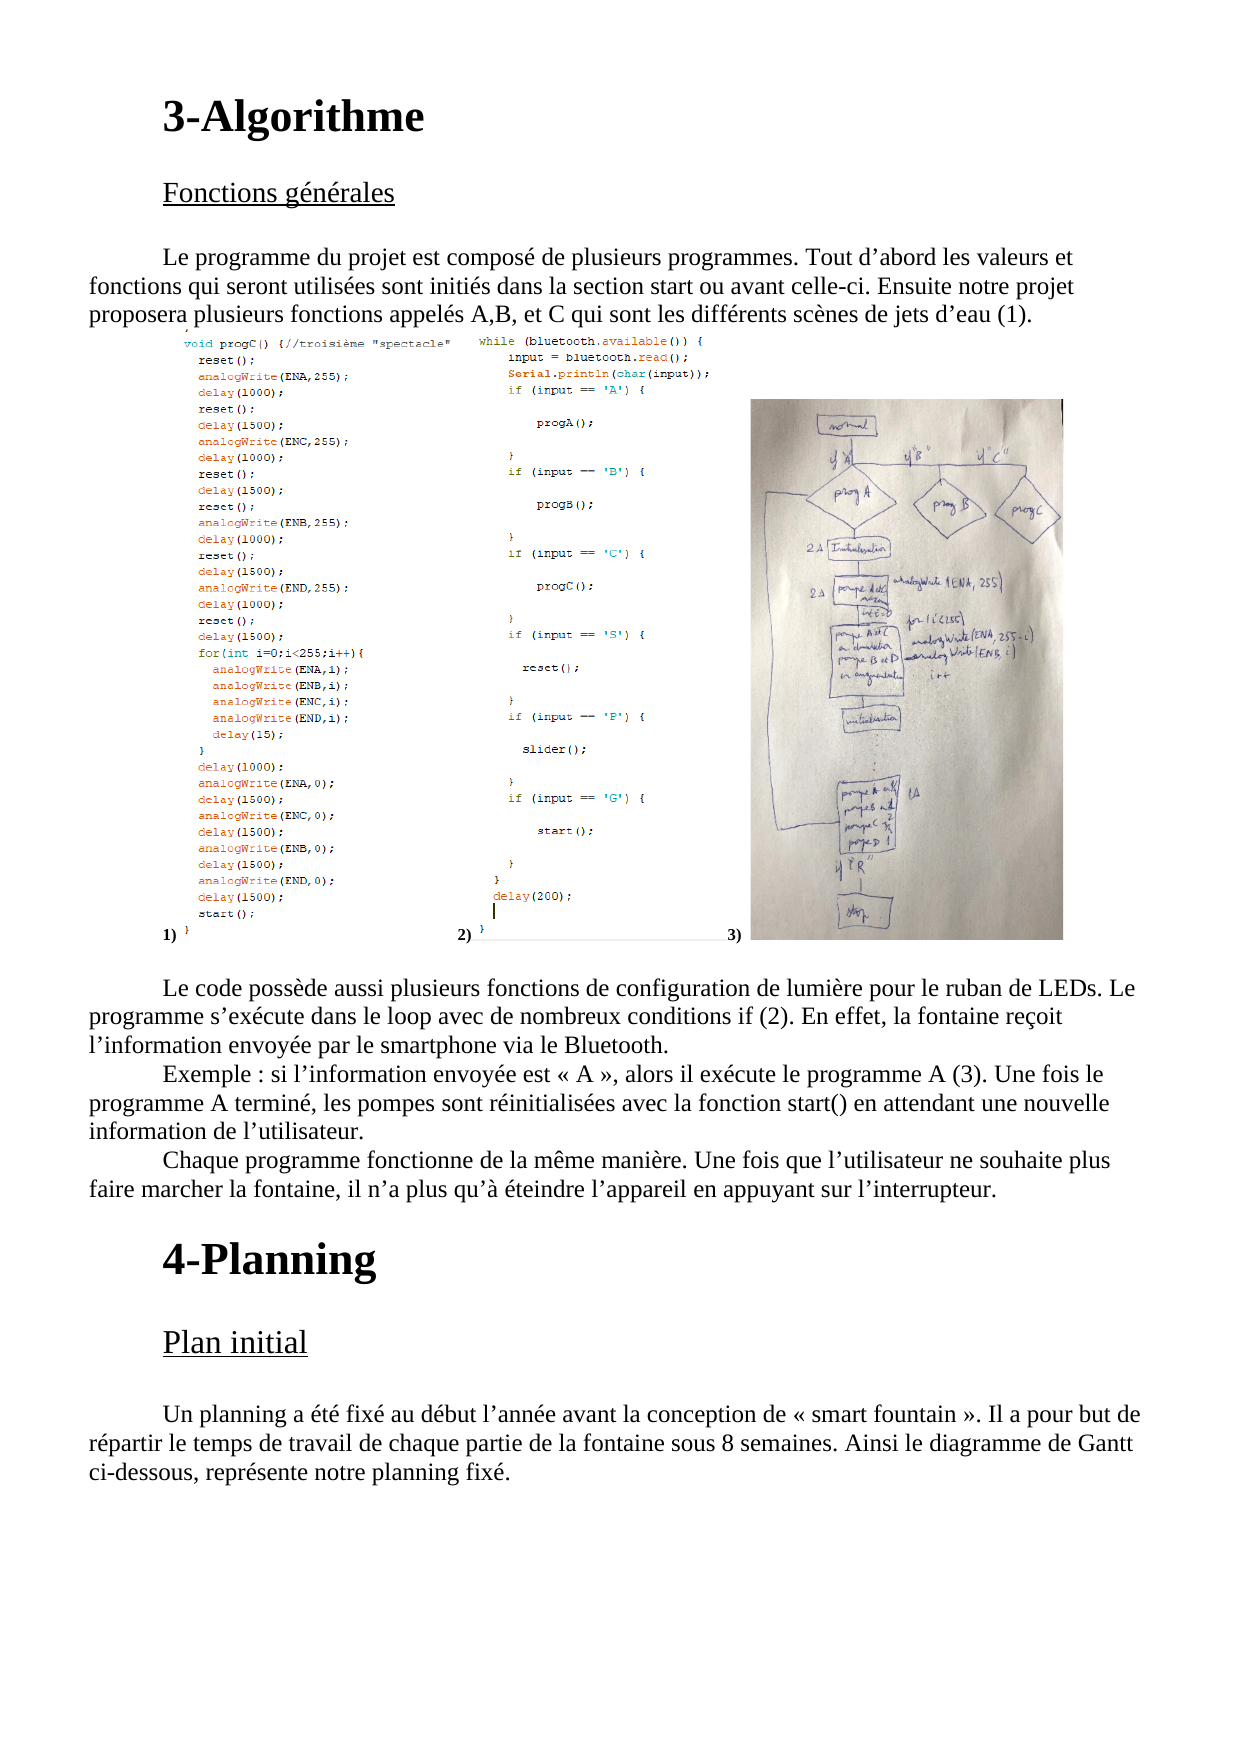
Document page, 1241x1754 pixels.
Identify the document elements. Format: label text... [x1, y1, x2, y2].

text Un planning a été fixé au début l’année avant la conception de « smart fountain ». Il a pour but de répartir le temps de travail de chaque partie de la fontaine sous 8 semaines. Ainsi le diagramme de Gantt ci-dessous, représente notre planning fixé. [89, 1399, 1152, 1485]
picture [471, 328, 728, 941]
text 3-Algorithme [162, 89, 1152, 141]
text 4-Planning [162, 1231, 1152, 1284]
text Fonctions générales [162, 175, 1152, 208]
text Le code possède aussi plusieurs fonctions de configuration de lumière pour le ruban de LEDs. Le programme s’exécute dans le loop avec de nombreux conditions if (2). En effet, la fontaine reçoit l’information envoyée par le smartphone via le Bluetooth. [89, 973, 1152, 1059]
text Le programme du projet est composé de plusieurs programmes. Tout d’abord les valeurs et fonctions qui seront utilisées sont initiés dans la section start ou avant celle-ci. Ensuite notre projet proposera plusieurs fonctions appelés A,B, et C qui sont les différents scènes de jets d’eau (1). [89, 242, 1152, 328]
text Exemple : si l’information envoyée est « A », alors il exécute le programme A (3). Une fois le programme A terminé, les pompes sont réinitialisées avec la fonction start() en attendant une nouvelle information de l’utilisateur. [89, 1059, 1152, 1145]
picture [176, 329, 453, 941]
picture [750, 399, 1064, 940]
text Chaque programme fonctionne de la même manière. Une fois que l’utilisateur ne souhaite plus faire marcher la fontaine, il n’a plus qu’à éteindre l’appareil en appuyant sur l’interrupteur. [89, 1145, 1152, 1203]
text Plan initial [162, 1322, 1152, 1361]
